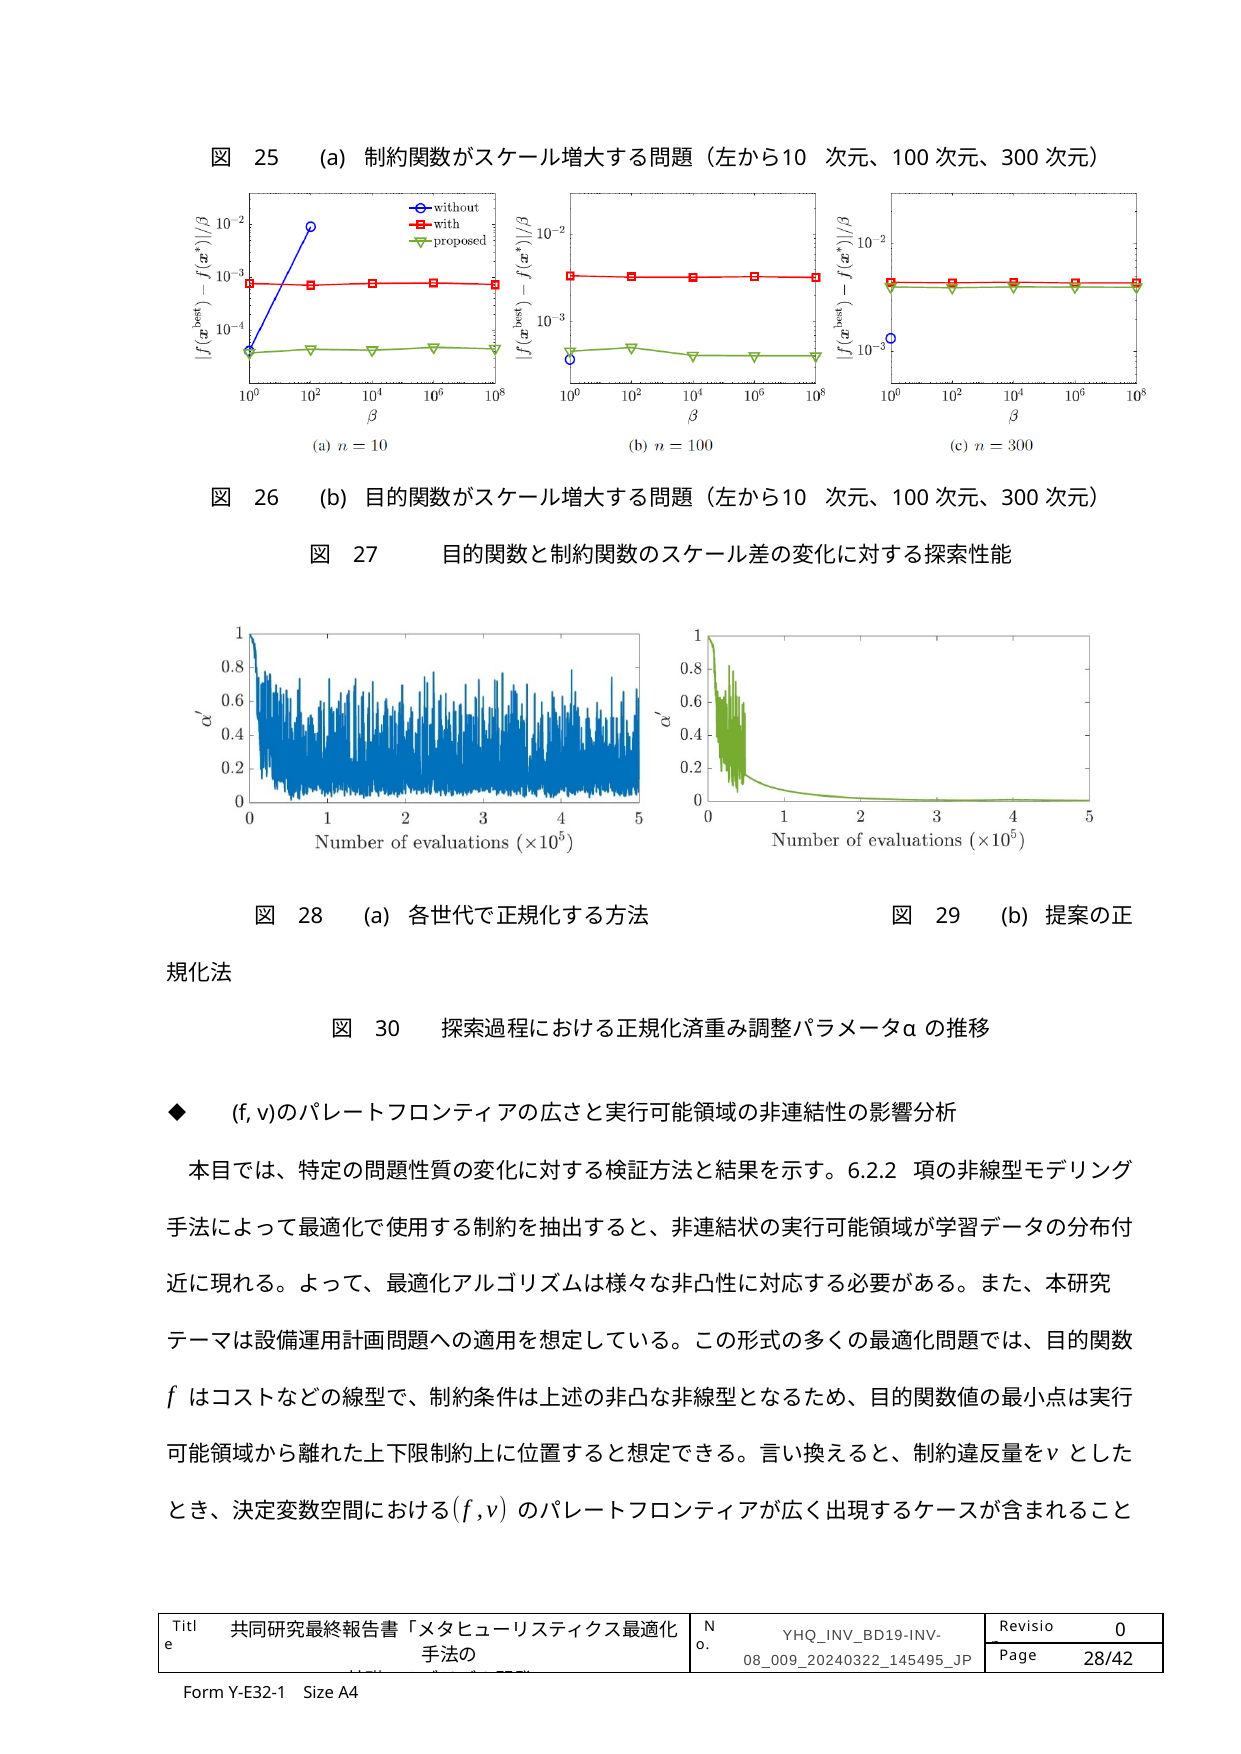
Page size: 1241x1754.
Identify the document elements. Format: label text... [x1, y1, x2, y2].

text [166, 1140, 1133, 1537]
picture [188, 620, 1100, 856]
list (f, v)のパレートフロンティアの広さと実行可能領域の非連結性の影響分析 [166, 1084, 1133, 1140]
